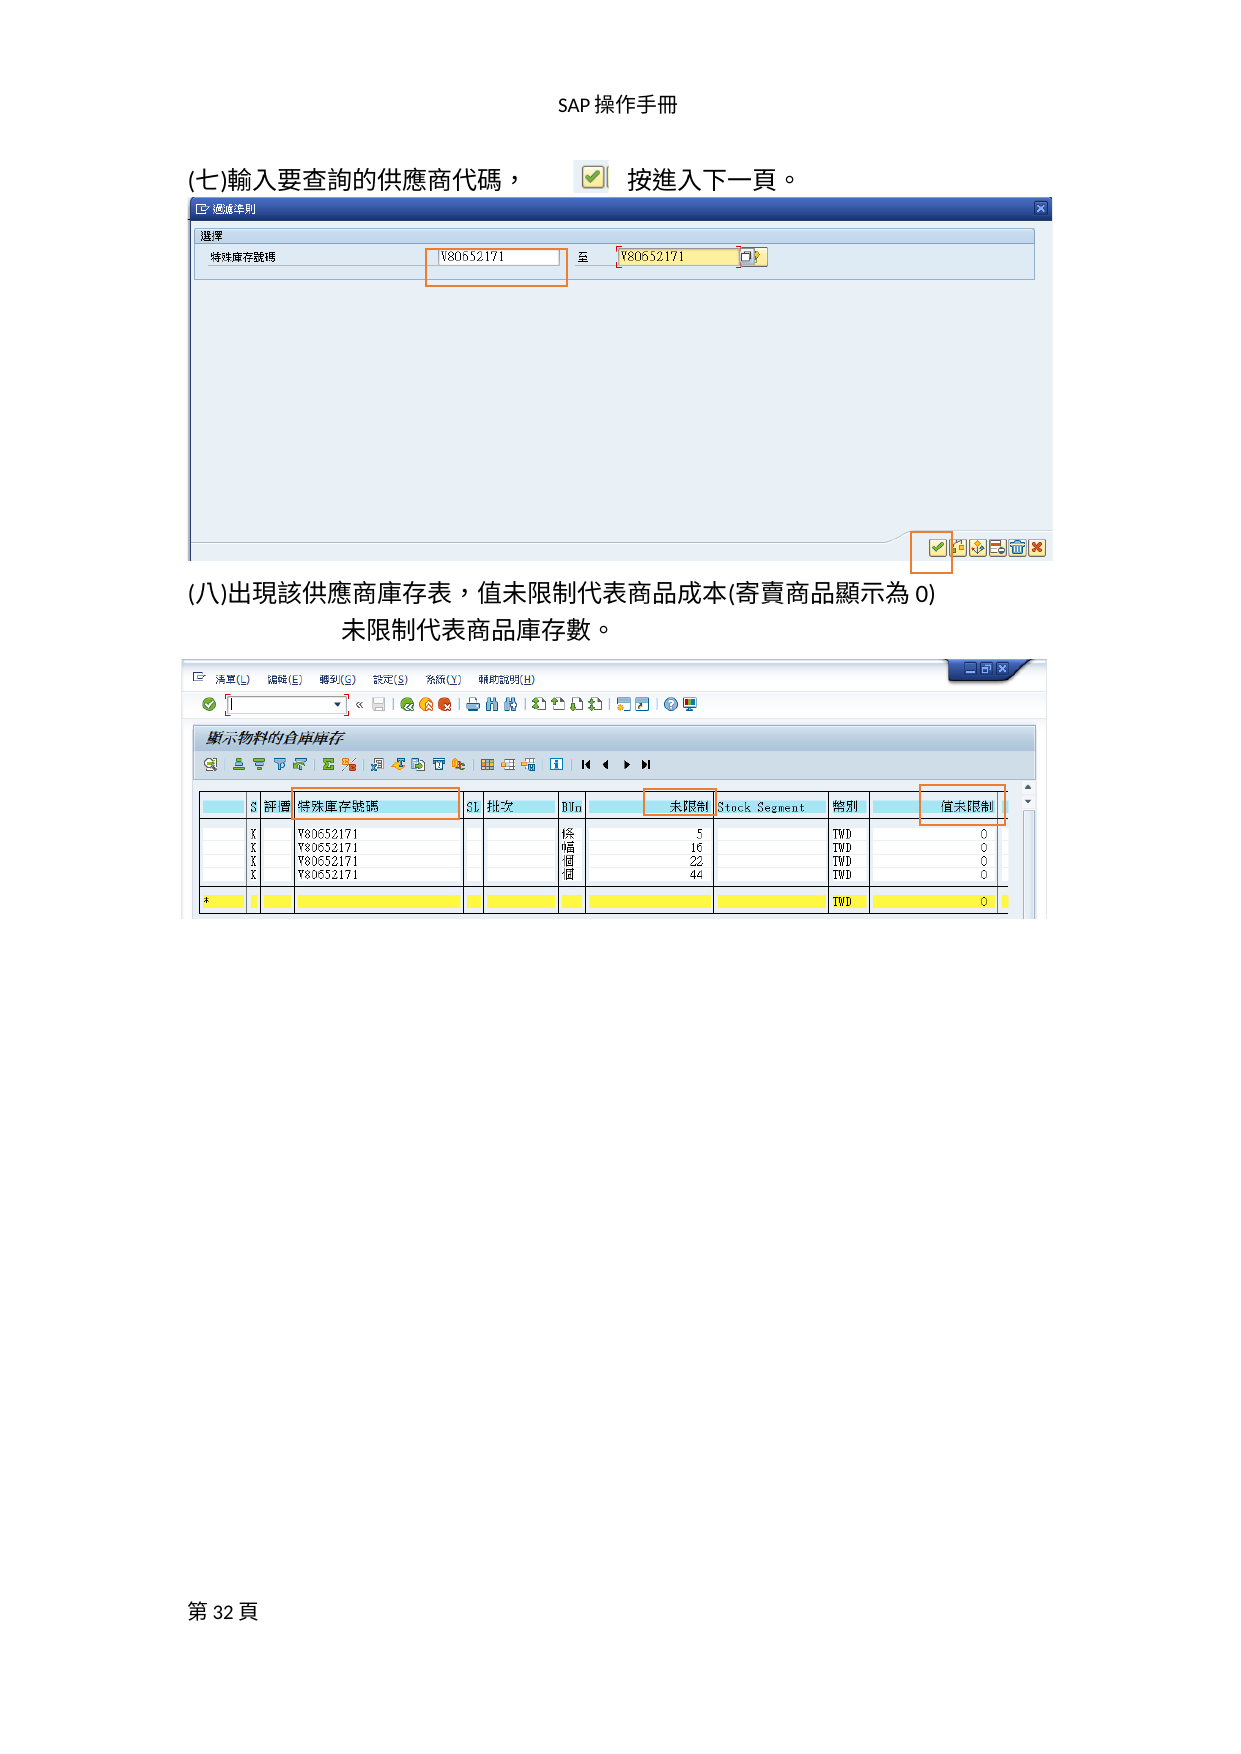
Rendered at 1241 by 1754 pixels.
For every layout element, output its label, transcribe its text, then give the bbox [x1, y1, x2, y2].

list 未限制代表商品庫存數。 [228, 610, 1053, 647]
picture [187, 197, 1053, 561]
picture [573, 160, 609, 193]
picture [912, 533, 951, 561]
text (八)出現該供應商庫存表，值未限制代表商品成本(寄賣商品顯示為0) [187, 572, 1053, 610]
picture [181, 659, 1047, 919]
text (七)輸入要查詢的供應商代碼，按進入下一頁。 [187, 160, 1053, 197]
